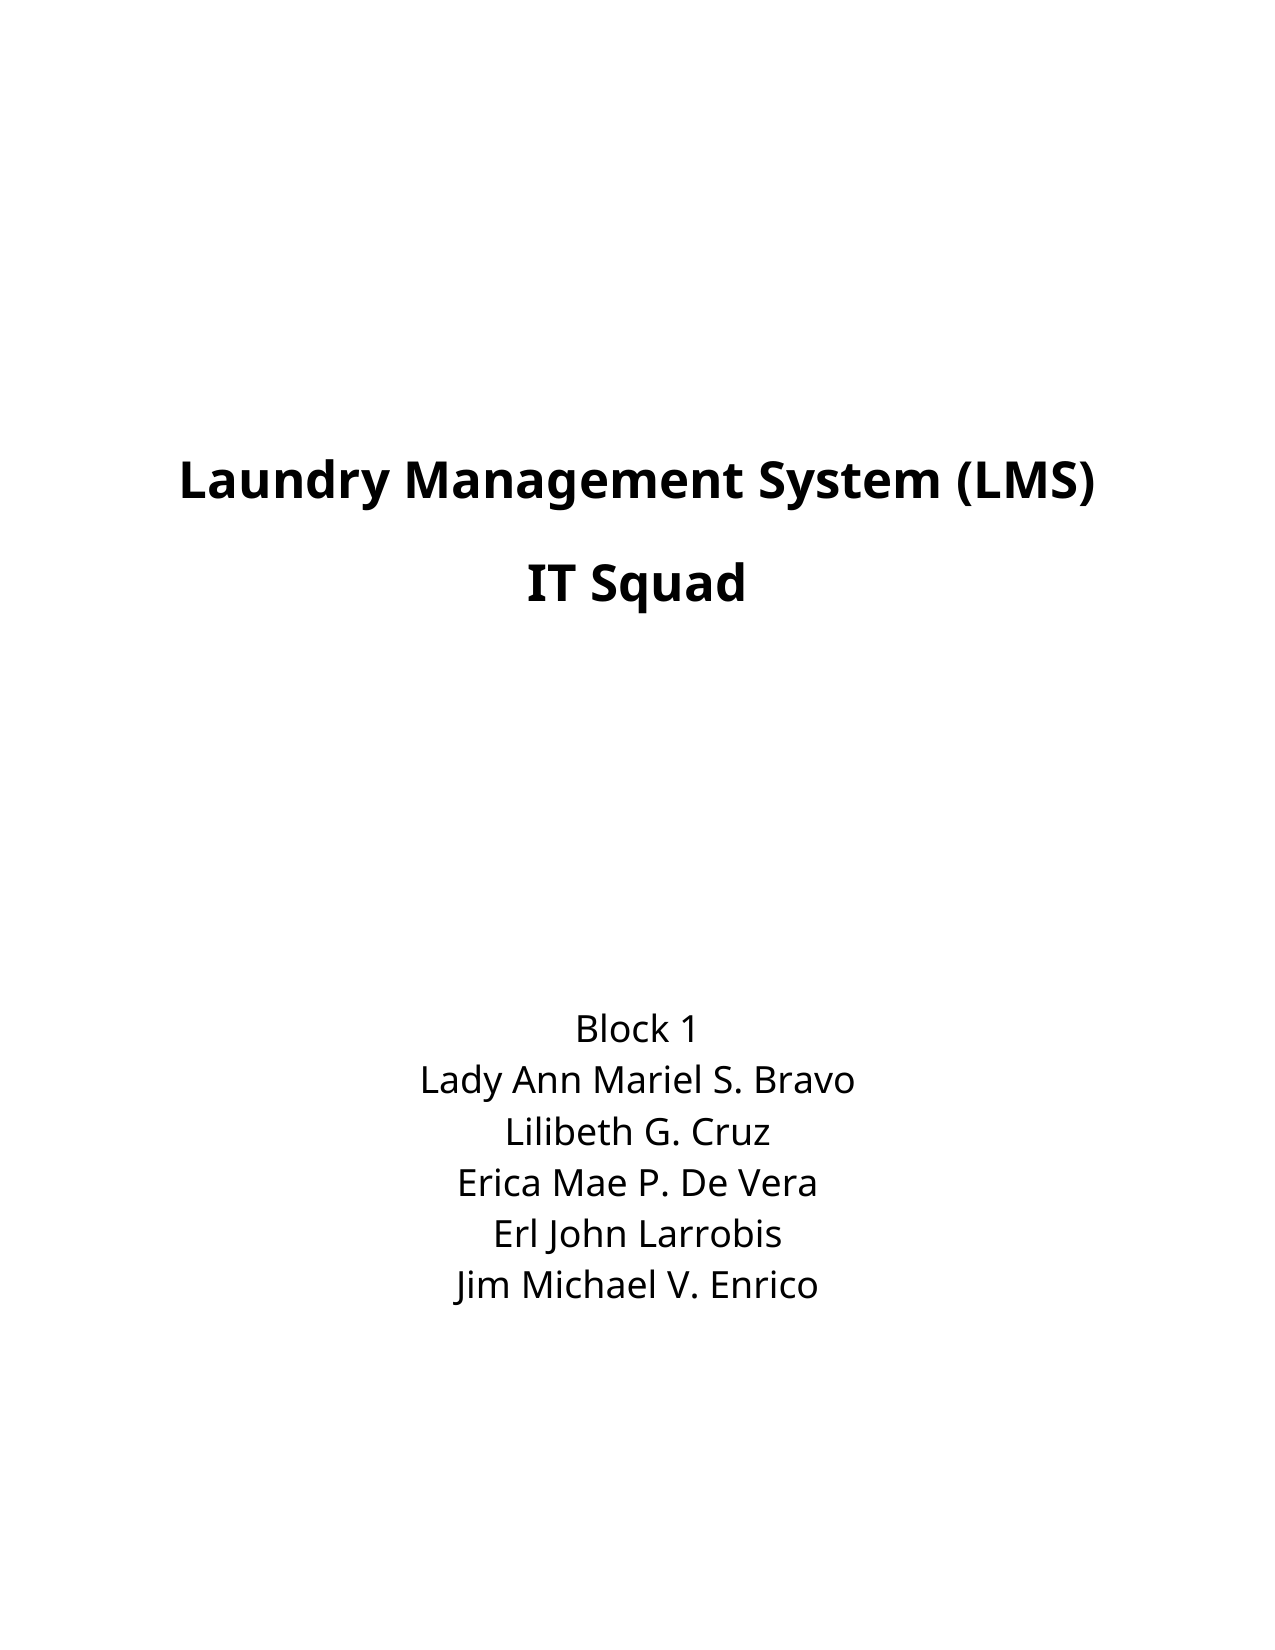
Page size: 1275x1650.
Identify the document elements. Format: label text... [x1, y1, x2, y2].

text Lilibeth G. Cruz [150, 1105, 1125, 1156]
text Jim Michael V. Enrico [150, 1258, 1125, 1309]
text Erica Mae P. De Vera [150, 1156, 1125, 1207]
text Block 1 [150, 1003, 1125, 1054]
text IT Squad [150, 543, 1125, 620]
text Laundry Management System (LMS) [150, 440, 1125, 518]
text Erl John Larrobis [150, 1207, 1125, 1258]
text Lady Ann Mariel S. Bravo [150, 1054, 1125, 1105]
